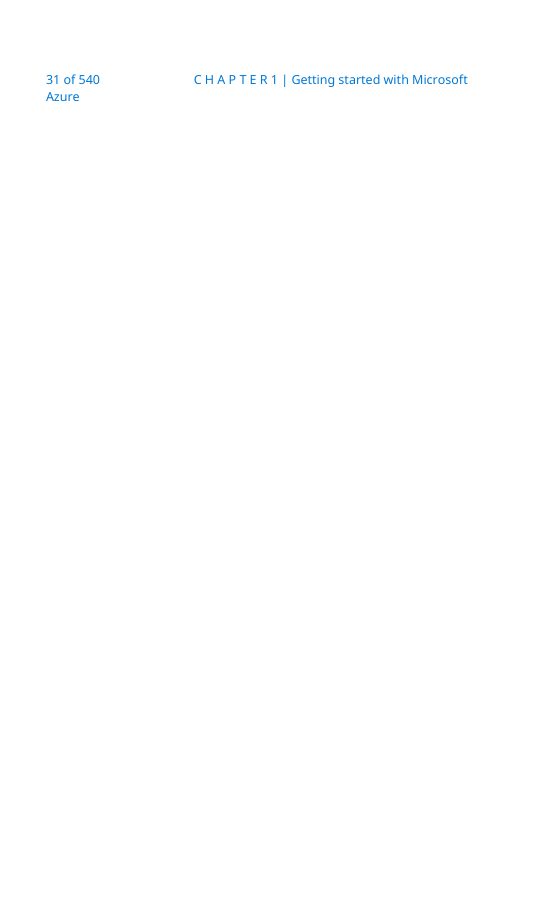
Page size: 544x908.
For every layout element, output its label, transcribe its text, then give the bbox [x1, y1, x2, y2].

text 31 of 540 C H A P T E R 1 | Getting started with Microsoft Azure [46, 71, 493, 105]
